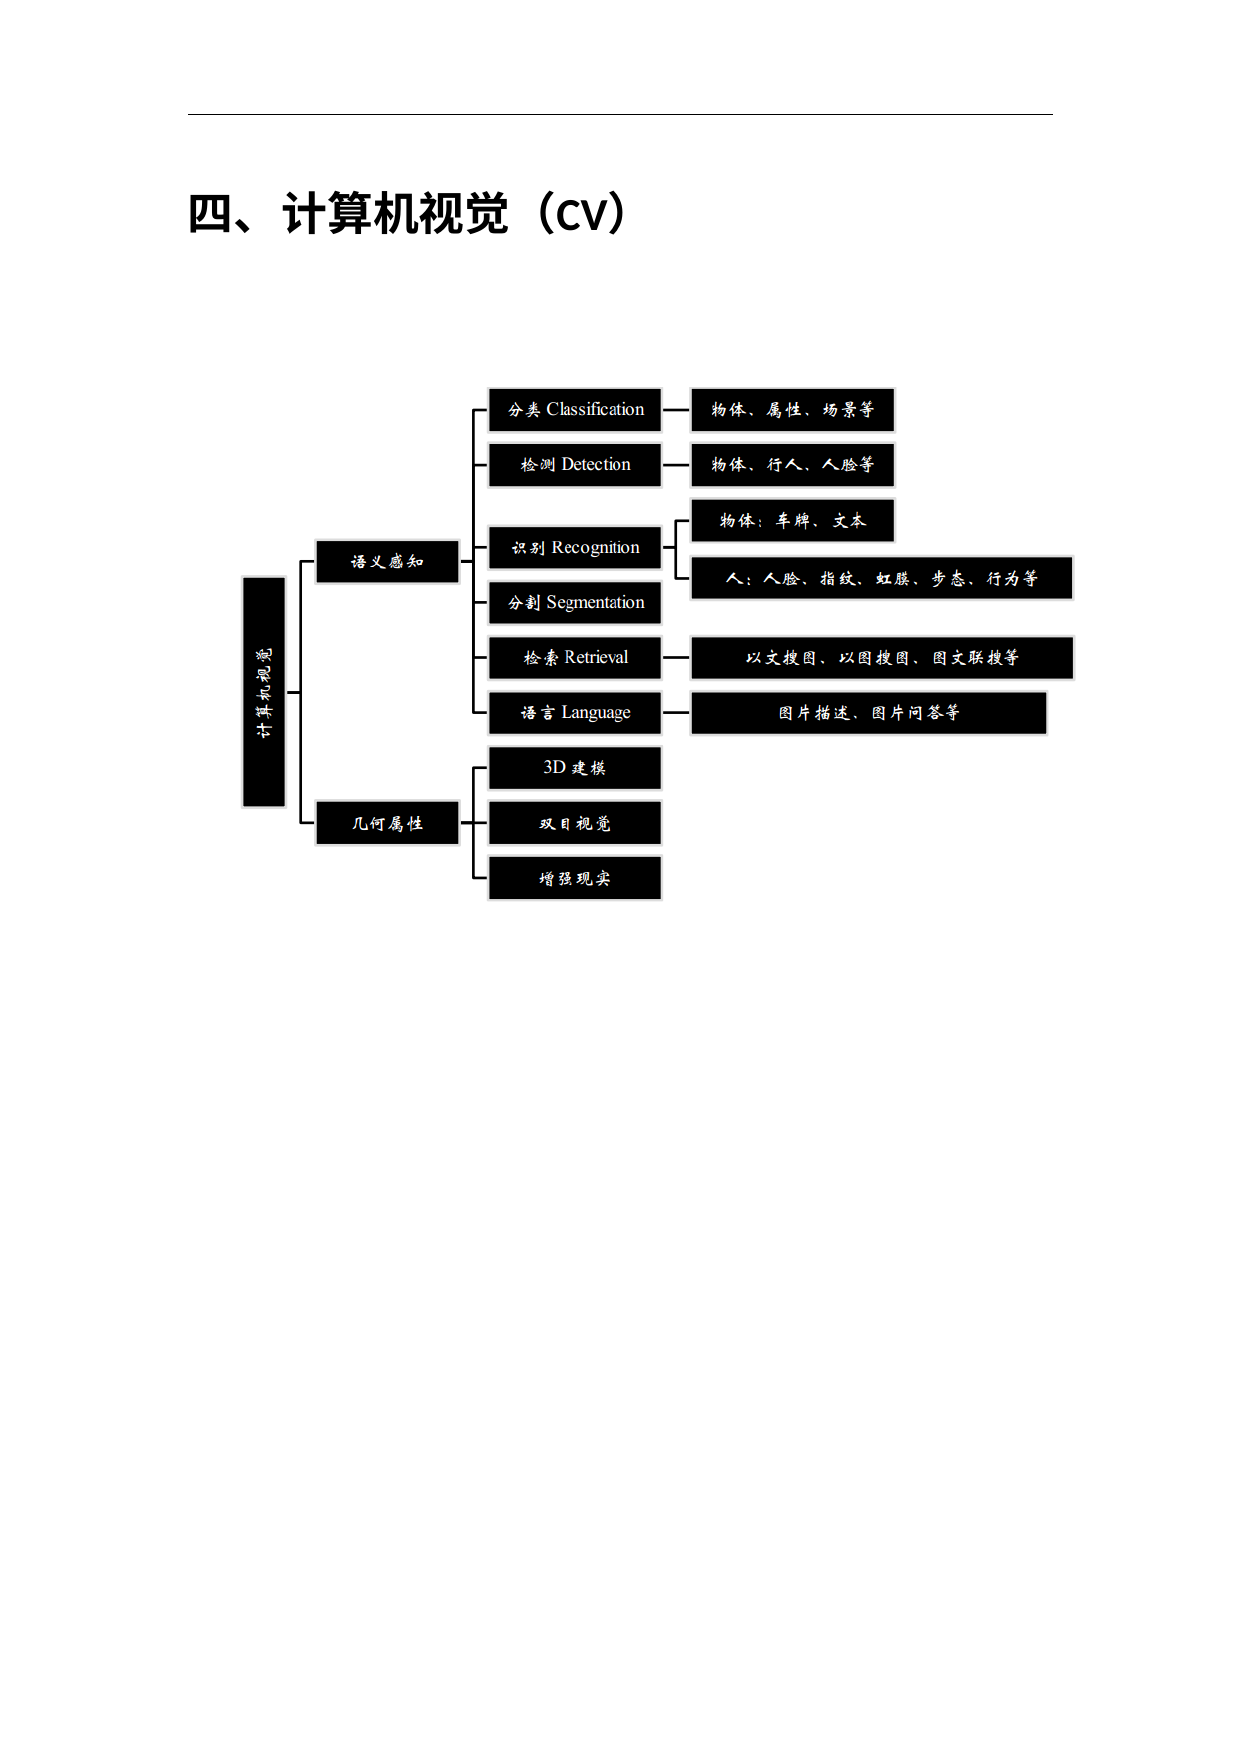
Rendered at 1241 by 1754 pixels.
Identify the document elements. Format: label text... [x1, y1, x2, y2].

subtitle 计算机视觉（CV） [187, 162, 1053, 259]
picture [231, 387, 1097, 902]
